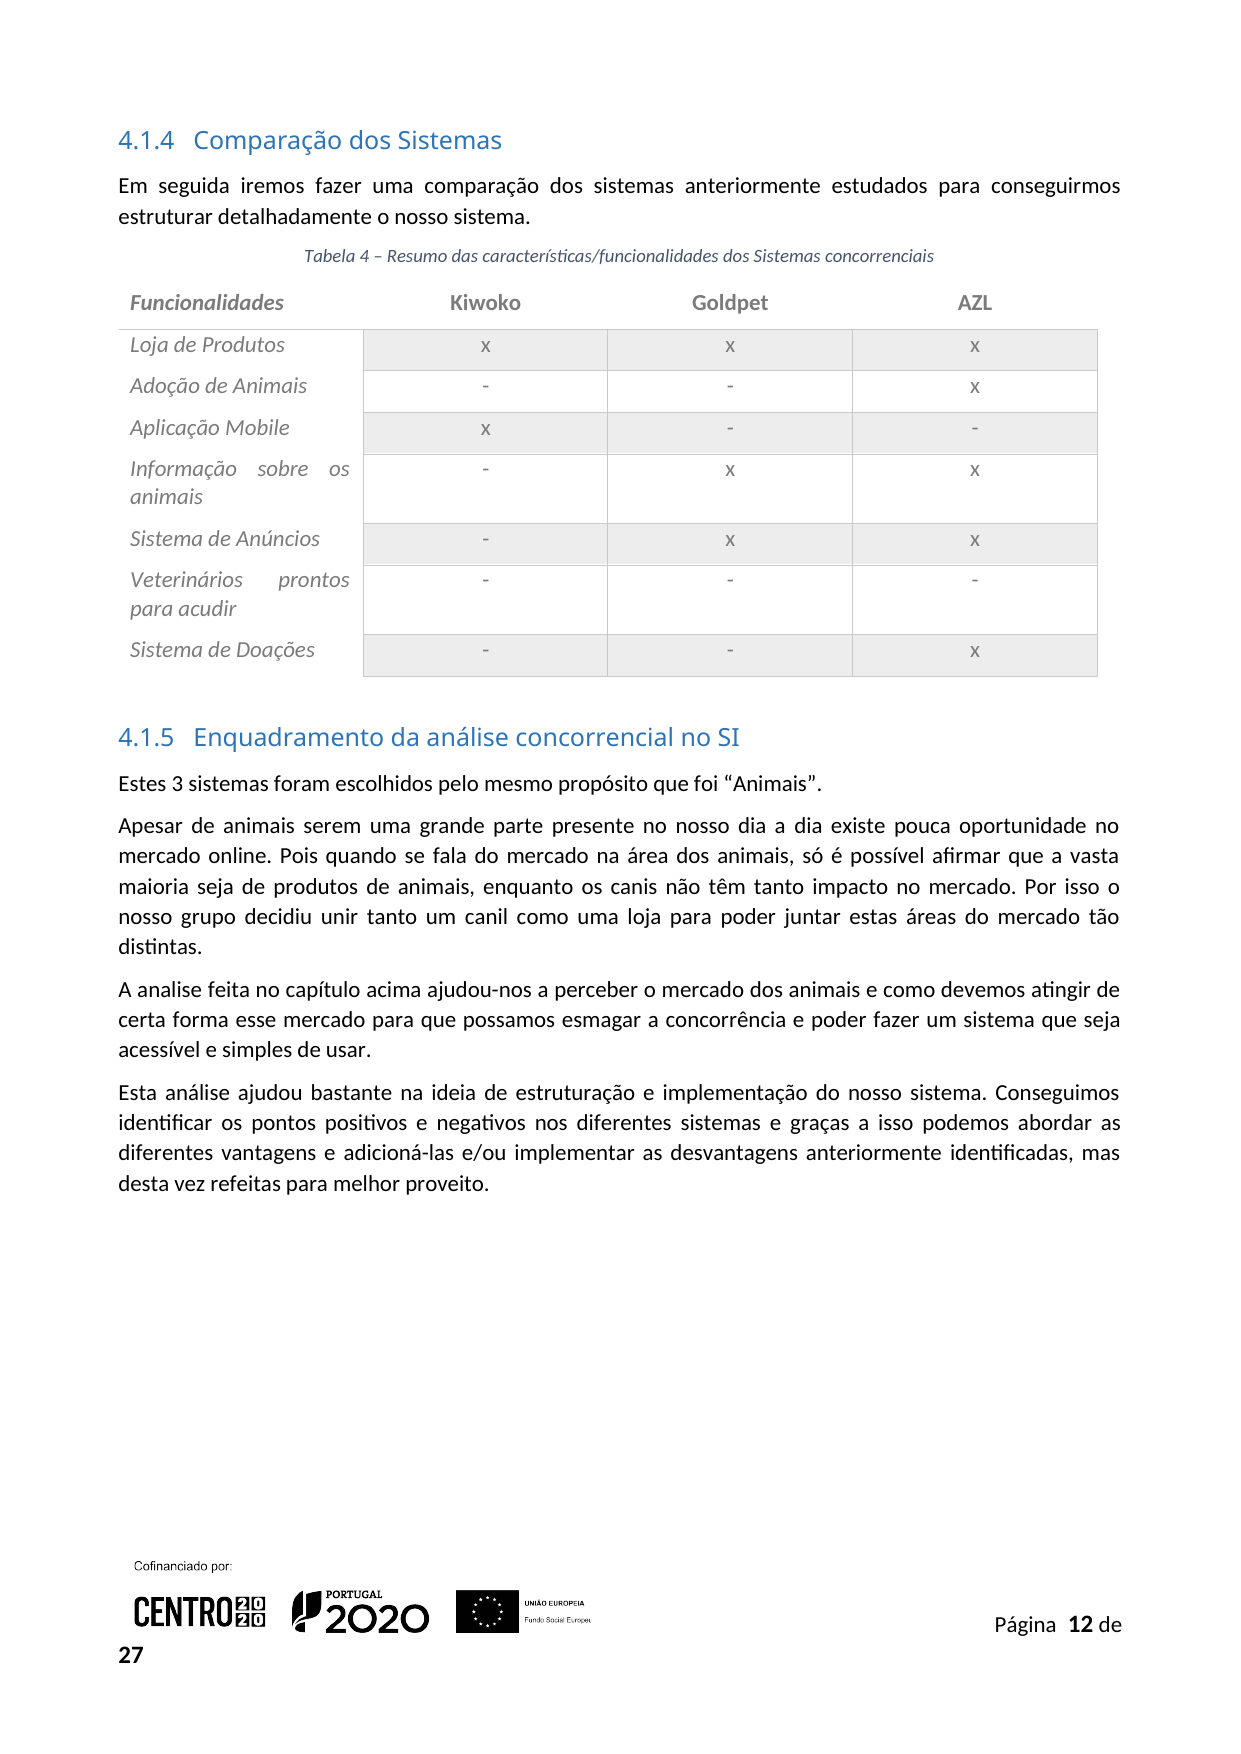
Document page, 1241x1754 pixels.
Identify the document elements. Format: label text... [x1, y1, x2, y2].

table_cell x [364, 330, 607, 370]
text Esta análise ajudou bastante na ideia de estruturação e implementação do nosso sistema. Conseguimos identificar os pontos positivos e negativos nos diferentes sistemas e graças a isso podemos abordar as diferentes vantagens e adicioná-las e/ou implementar as desvantagens anteriormente identificadas, mas desta vez refeitas para melhor proveito. [118, 1078, 1122, 1197]
table_cell x [608, 330, 852, 370]
picture [134, 1561, 592, 1633]
text Estes 3 sistemas foram escolhidos pelo mesmo propósito que foi “Animais”. [118, 769, 1122, 797]
text Apesar de animais serem uma grande parte presente no nosso dia a dia existe pouca oportunidade no mercado online. Pois quando se fala do mercado na área dos animais, só é possível afirmar que a vasta maioria seja de produtos de animais, enquanto os canis não têm tanto impacto no mercado. Por isso o nosso grupo decidiu unir tanto um canil como uma loja para poder juntar estas áreas do mercado tão distintas. [118, 811, 1122, 960]
table_header Goldpet [608, 288, 852, 329]
subtitle Comparação dos Sistemas [118, 122, 1122, 156]
table_cell - [608, 371, 852, 412]
table_cell - [364, 371, 607, 412]
table_cell - [608, 566, 852, 634]
table_cell x [853, 455, 1097, 523]
table_cell x [364, 413, 607, 453]
table_cell x [853, 524, 1097, 564]
table_cell - [853, 566, 1097, 634]
table_cell - [364, 635, 607, 676]
table_cell Sistema de Doações [119, 634, 363, 676]
table_header AZL [853, 288, 1097, 329]
table_cell Sistema de Anúncios [119, 523, 363, 564]
table_cell - [364, 524, 607, 564]
text Em seguida iremos fazer uma comparação dos sistemas anteriormente estudados para conseguirmos estruturar detalhadamente o nosso sistema. [118, 172, 1122, 230]
table_cell Adoção de Animais [119, 370, 363, 412]
text Tabela 4 – Resumo das características/funcionalidades dos Sistemas concorrenciais [118, 244, 1122, 267]
table_cell x [853, 371, 1097, 412]
table_cell - [608, 413, 852, 453]
table_cell - [364, 566, 607, 634]
table_header Kiwoko [363, 288, 608, 329]
table_cell Aplicação Mobile [119, 412, 363, 453]
table_cell - [853, 413, 1097, 453]
table_cell - [608, 635, 852, 676]
table_cell x [853, 635, 1097, 676]
table_cell - [364, 455, 607, 523]
table_cell Veterinários prontos para acudir [119, 565, 363, 634]
table_header Funcionalidades [119, 288, 363, 329]
table_cell x [853, 330, 1097, 370]
table_cell x [608, 455, 852, 523]
table_cell x [608, 524, 852, 564]
text A analise feita no capítulo acima ajudou-nos a perceber o mercado dos animais e como devemos atingir de certa forma esse mercado para que possamos esmagar a concorrência e poder fazer um sistema que seja acessível e simples de usar. [118, 975, 1122, 1063]
subtitle Enquadramento da análise concorrencial no SI [118, 719, 1122, 753]
table_cell Informação sobre os animais [119, 454, 363, 523]
table_cell Loja de Produtos [119, 330, 363, 370]
